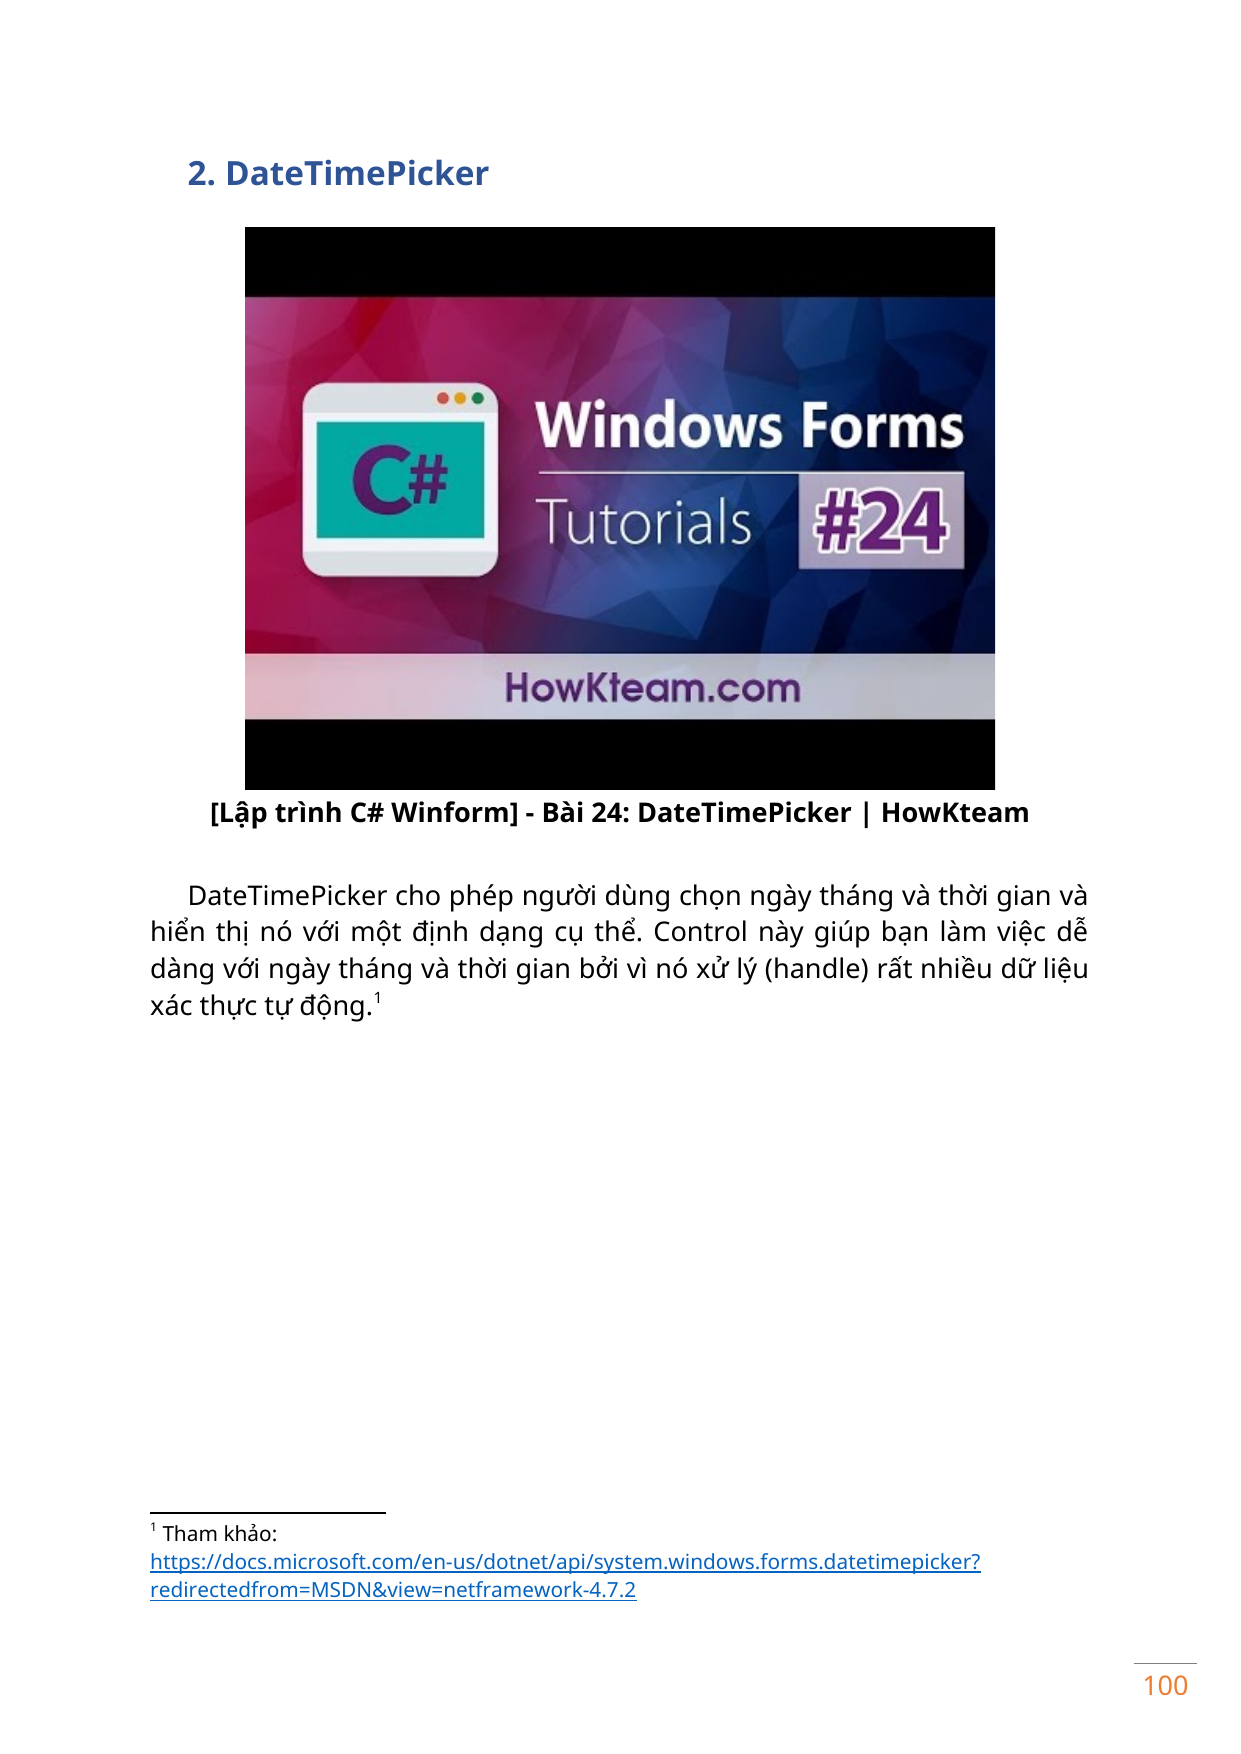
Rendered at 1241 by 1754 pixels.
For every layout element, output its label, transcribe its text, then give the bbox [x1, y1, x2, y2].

picture [245, 227, 995, 790]
text [Lập trình C# Winform] - Bài 24: DateTimePicker | HowKteam [150, 794, 1090, 831]
text DateTimePicker cho phép người dùng chọn ngày tháng và thời gian và hiển thị nó với một định dạng cụ thể. Control này giúp bạn làm việc dễ dàng với ngày tháng và thời gian bởi vì nó xử lý (handle) rất nhiều dữ liệu xác thực tự động. [150, 876, 1090, 1023]
subtitle DateTimePicker [187, 150, 1090, 195]
